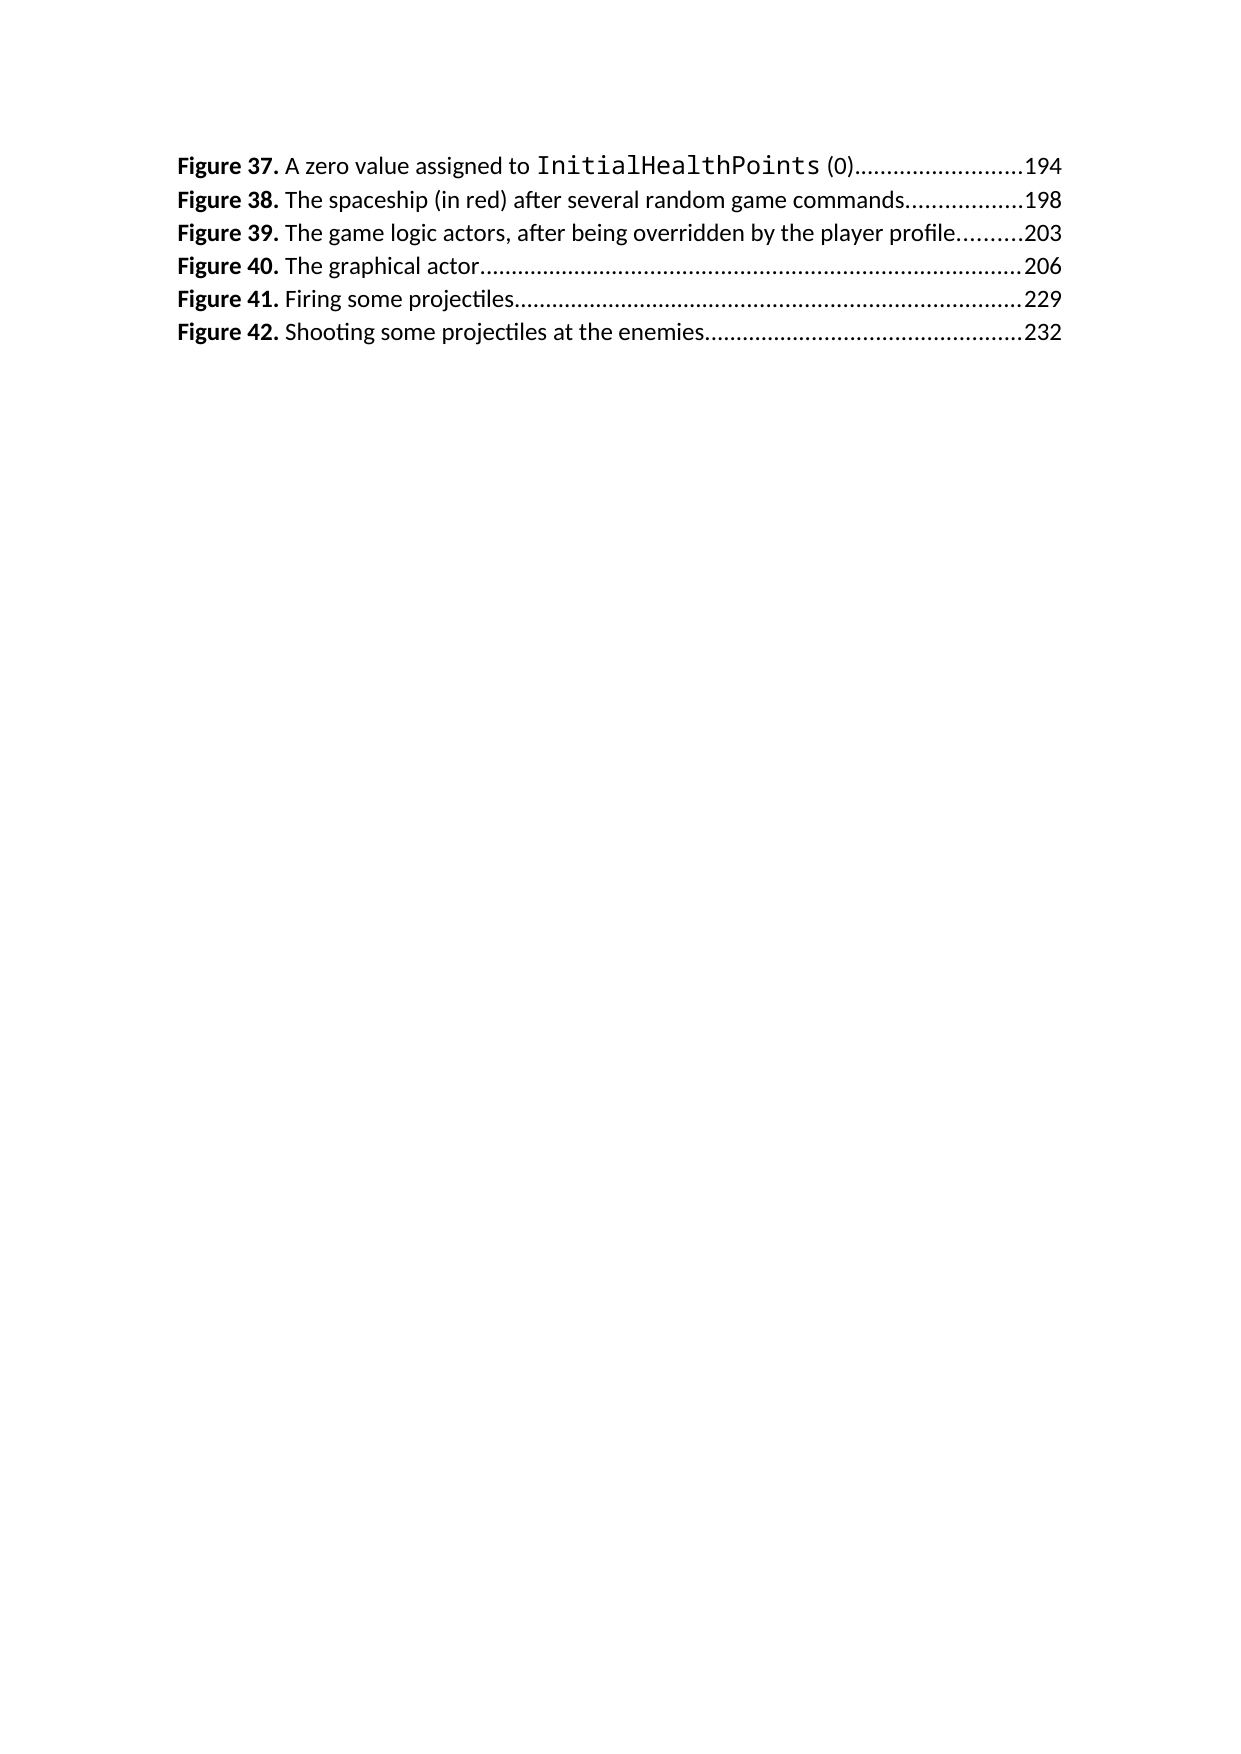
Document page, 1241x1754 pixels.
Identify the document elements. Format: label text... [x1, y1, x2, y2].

text Figure 42. Shooting some projectiles at the enemies. 232 [177, 316, 1063, 347]
text Figure 40. The graphical actor. 206 [177, 250, 1063, 281]
text Figure 39. The game logic actors, after being overridden by the player profile. 203 [177, 217, 1063, 248]
text Figure 38. The spaceship (in red) after several random game commands. 198 [177, 184, 1063, 215]
text Figure 37. A zero value assigned to InitialHealthPoints (0). 194 [177, 148, 1063, 182]
text Figure 41. Firing some projectiles. 229 [177, 283, 1063, 314]
